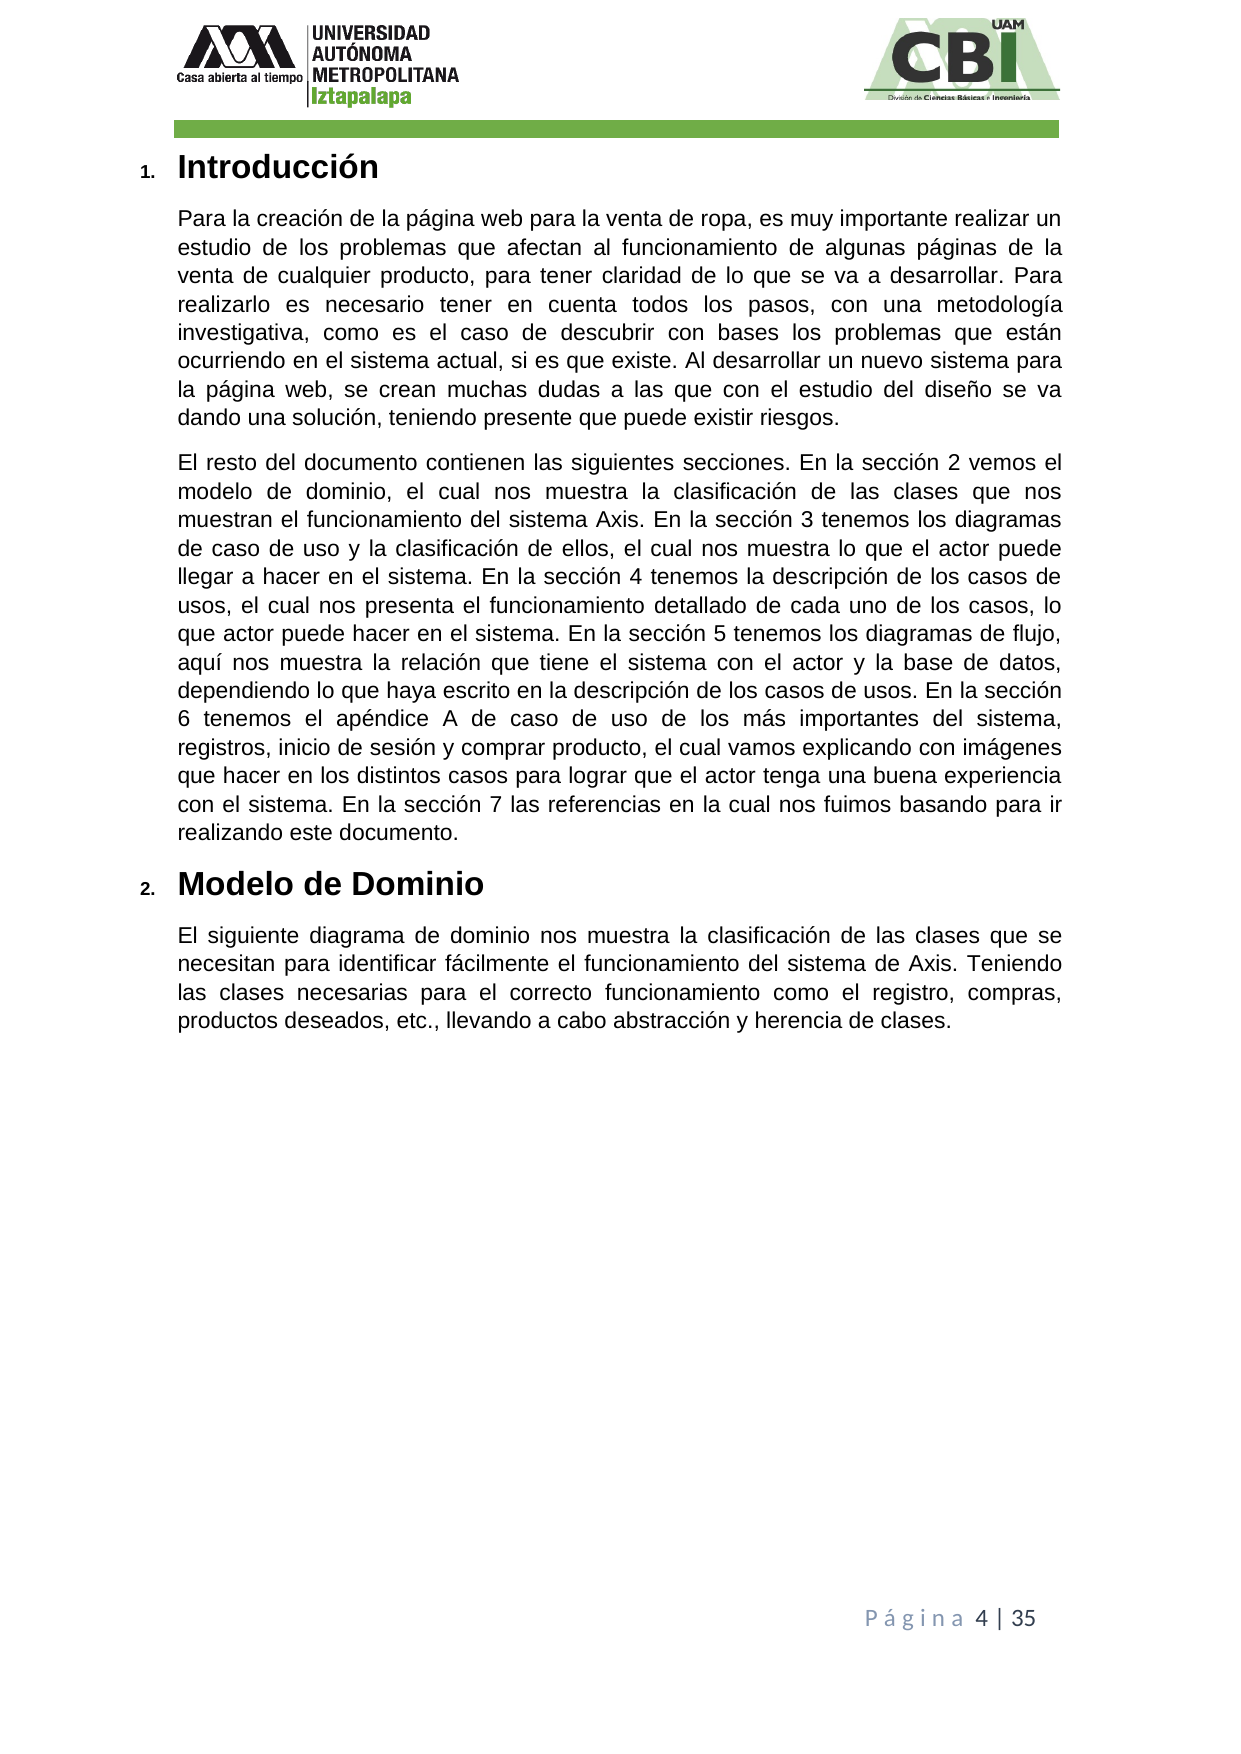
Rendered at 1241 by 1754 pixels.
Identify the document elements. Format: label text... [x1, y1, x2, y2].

text El siguiente diagrama de dominio nos muestra la clasificación de las clases que se necesitan para identificar fácilmente el funcionamiento del sistema de Axis. Teniendo las clases necesarias para el correcto funcionamiento como el registro, compras, productos deseados, etc., llevando a cabo abstracción y herencia de clases. [177, 922, 1063, 1033]
picture [863, 18, 1060, 100]
subtitle Introducción [140, 148, 1063, 186]
text El resto del documento contienen las siguientes secciones. En la sección 2 vemos el modelo de dominio, el cual nos muestra la clasificación de las clases que nos muestran el funcionamiento del sistema Axis. En la sección 3 tenemos los diagramas de caso de uso y la clasificación de ellos, el cual nos muestra lo que el actor puede llegar a hacer en el sistema. En la sección 4 tenemos la descripción de los casos de usos, el cual nos presenta el funcionamiento detallado de cada uno de los casos, lo que actor puede hacer en el sistema. En la sección 5 tenemos los diagramas de flujo, aquí nos muestra la relación que tiene el sistema con el actor y la base de datos, dependiendo lo que haya escrito en la descripción de los casos de usos. En la sección 6 tenemos el apéndice A de caso de uso de los más importantes del sistema, registros, inicio de sesión y comprar producto, el cual vamos explicando con imágenes que hacer en los distintos casos para lograr que el actor tenga una buena experiencia con el sistema. En la sección 7 las referencias en la cual nos fuimos basando para ir realizando este documento. [177, 449, 1063, 845]
subtitle Modelo de Dominio [140, 864, 1063, 903]
text Para la creación de la página web para la venta de ropa, es muy importante realizar un estudio de los problemas que afectan al funcionamiento de algunas páginas de la venta de cualquier producto, para tener claridad de lo que se va a desarrollar. Para realizarlo es necesario tener en cuenta todos los pasos, con una metodología investigativa, como es el caso de descubrir con bases los problemas que están ocurriendo en el sistema actual, si es que existe. Al desarrollar un nuevo sistema para la página web, se crean muchas dudas a las que con el estudio del diseño se va dando una solución, teniendo presente que puede existir riesgos. [177, 205, 1063, 431]
picture [177, 25, 459, 109]
